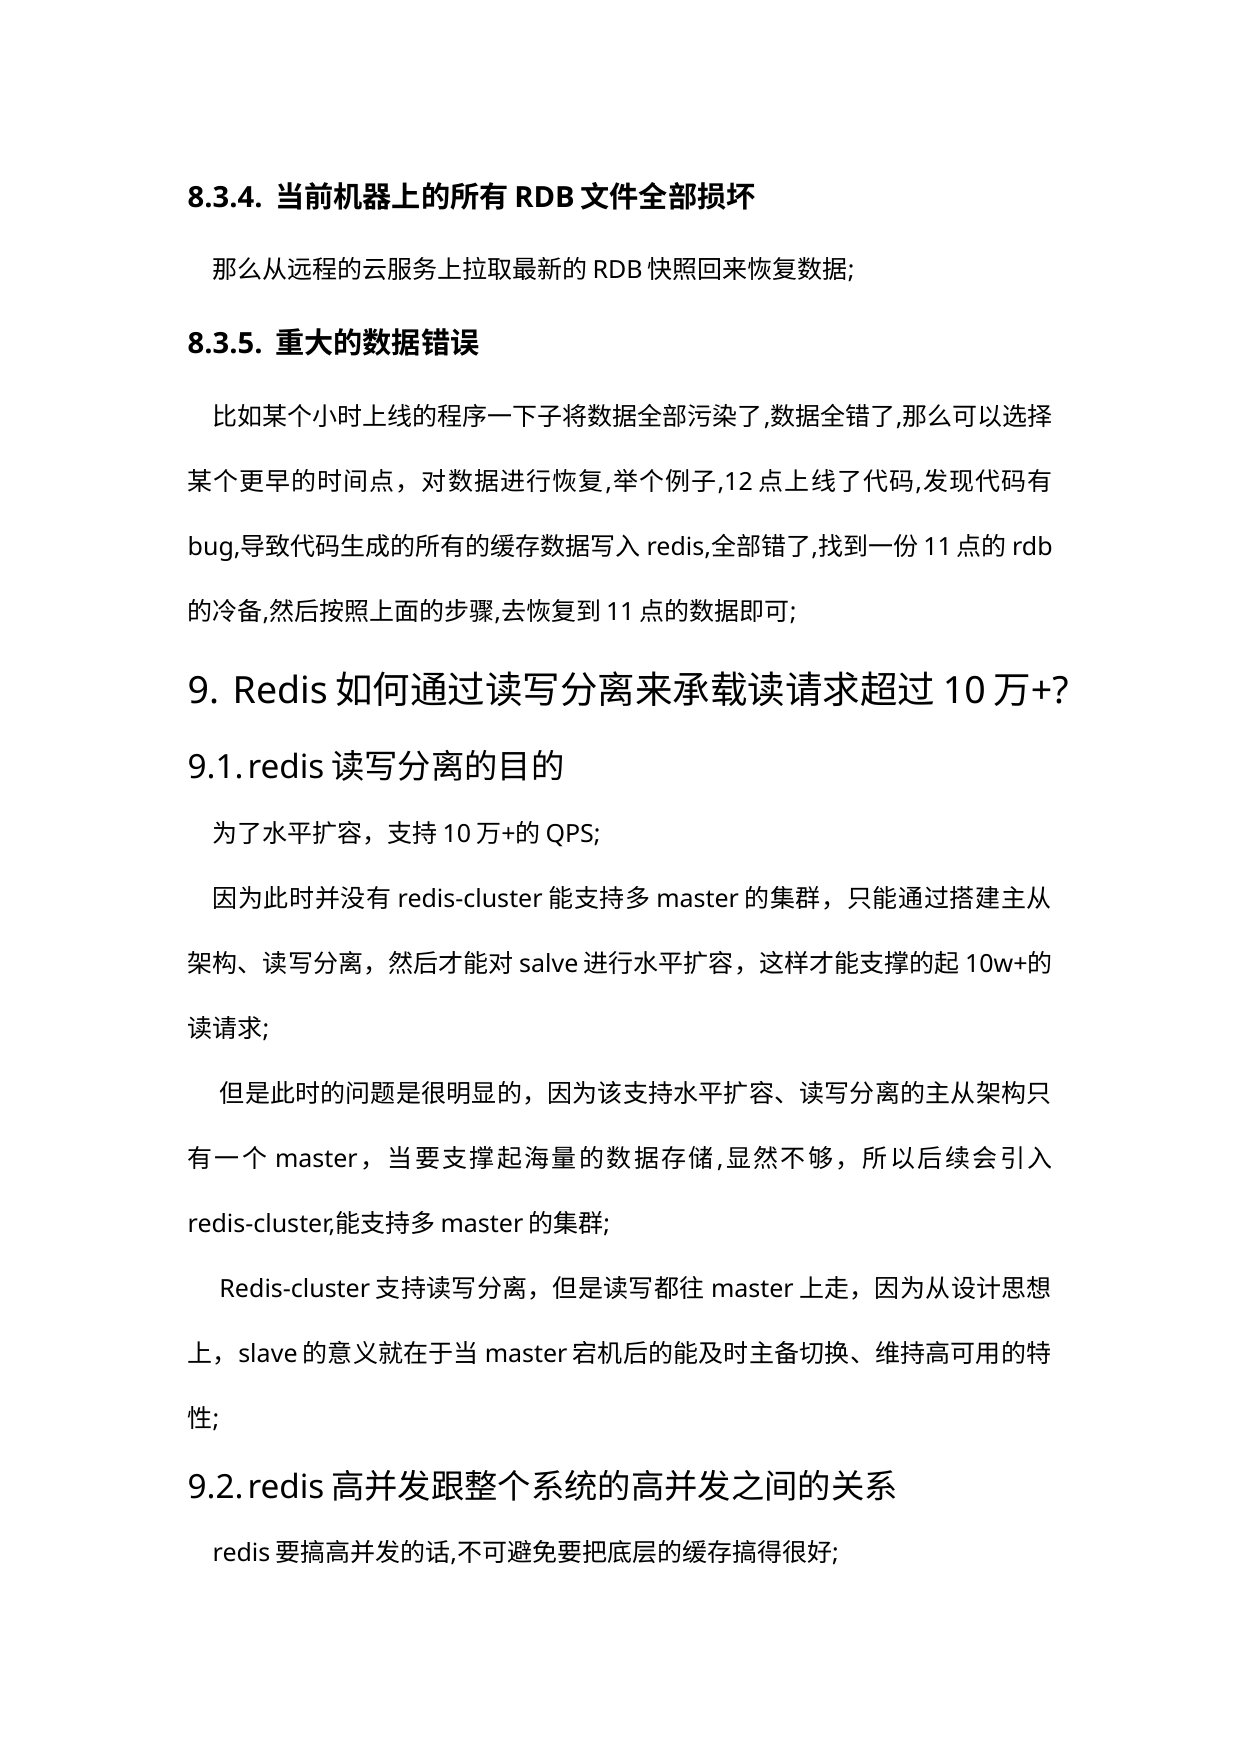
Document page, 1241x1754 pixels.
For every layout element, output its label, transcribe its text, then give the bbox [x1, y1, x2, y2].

subtitle redis高并发跟整个系统的高并发之间的关系 [187, 1451, 1053, 1516]
subtitle 比如某个小时上线的程序一下子将数据全部污染了,数据全错了,那么可以选择某个更早的时间点，对数据进行恢复,举个例子,12点上线了代码,发现代码有bug,导致代码生成的所有的缓存数据写入redis,全部错了,找到一份11点的rdb的冷备,然后按照上面的步骤,去恢复到11点的数据即可; [187, 382, 1053, 642]
text 为了水平扩容，支持10万+的QPS; [187, 799, 1053, 864]
subtitle 重大的数据错误 [187, 309, 1053, 374]
text redis要搞高并发的话,不可避免要把底层的缓存搞得很好; [187, 1518, 1053, 1583]
subtitle redis读写分离的目的 [187, 732, 1053, 797]
text 因为此时并没有redis-cluster能支持多master的集群，只能通过搭建主从架构、读写分离，然后才能对salve进行水平扩容，这样才能支撑的起10w+的读请求; [187, 864, 1053, 1059]
text 但是此时的问题是很明显的，因为该支持水平扩容、读写分离的主从架构只有一个master，当要支撑起海量的数据存储,显然不够，所以后续会引入redis-cluster,能支持多master的集群; [187, 1059, 1053, 1254]
subtitle 当前机器上的所有RDB文件全部损坏 [187, 162, 1053, 227]
subtitle Redis如何通过读写分离来承载读请求超过10万+? [187, 654, 1053, 719]
subtitle 那么从远程的云服务上拉取最新的RDB快照回来恢复数据; [187, 235, 1053, 300]
text Redis-cluster支持读写分离，但是读写都往master上走，因为从设计思想上，slave的意义就在于当master宕机后的能及时主备切换、维持高可用的特性; [187, 1254, 1053, 1449]
